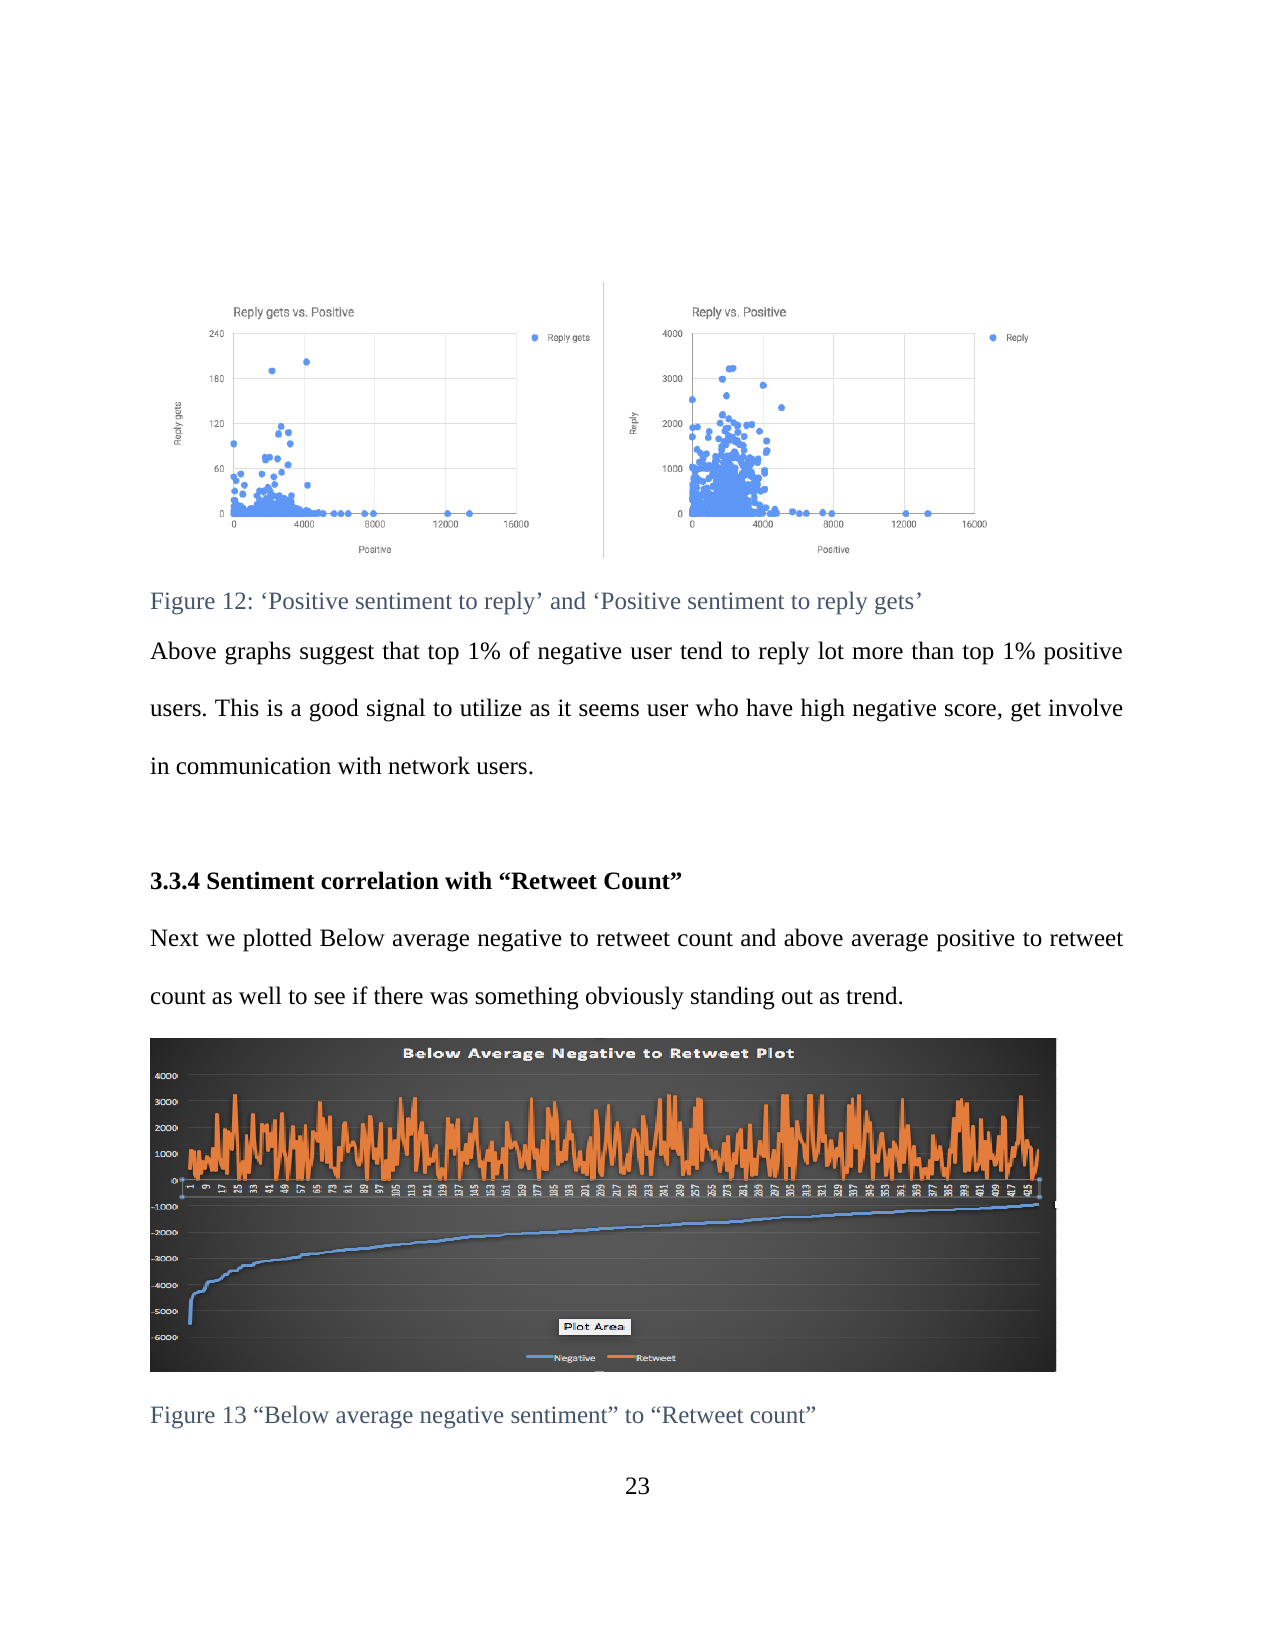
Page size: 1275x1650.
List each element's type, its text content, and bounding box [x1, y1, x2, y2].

picture [150, 1038, 1059, 1372]
text 3.3.4 Sentiment correlation with “Retweet Count” [150, 866, 1125, 894]
text Next we plotted Below average negative to retweet count and above average positive to retweet count as well to see if there was something obviously standing out as trend. [150, 923, 1125, 1009]
text Figure 13 “Below average negative sentiment” to “Retweet count” [150, 1400, 1125, 1429]
text Figure 12: ‘Positive sentiment to reply’ and ‘Positive sentiment to reply gets’ [150, 586, 1125, 615]
text Above graphs suggest that top 1% of negative user tend to reply lot more than top 1% positive users. This is a good signal to utilize as it seems user who have high negative score, get involve in communication with network users. [150, 636, 1125, 779]
picture [150, 282, 1050, 558]
